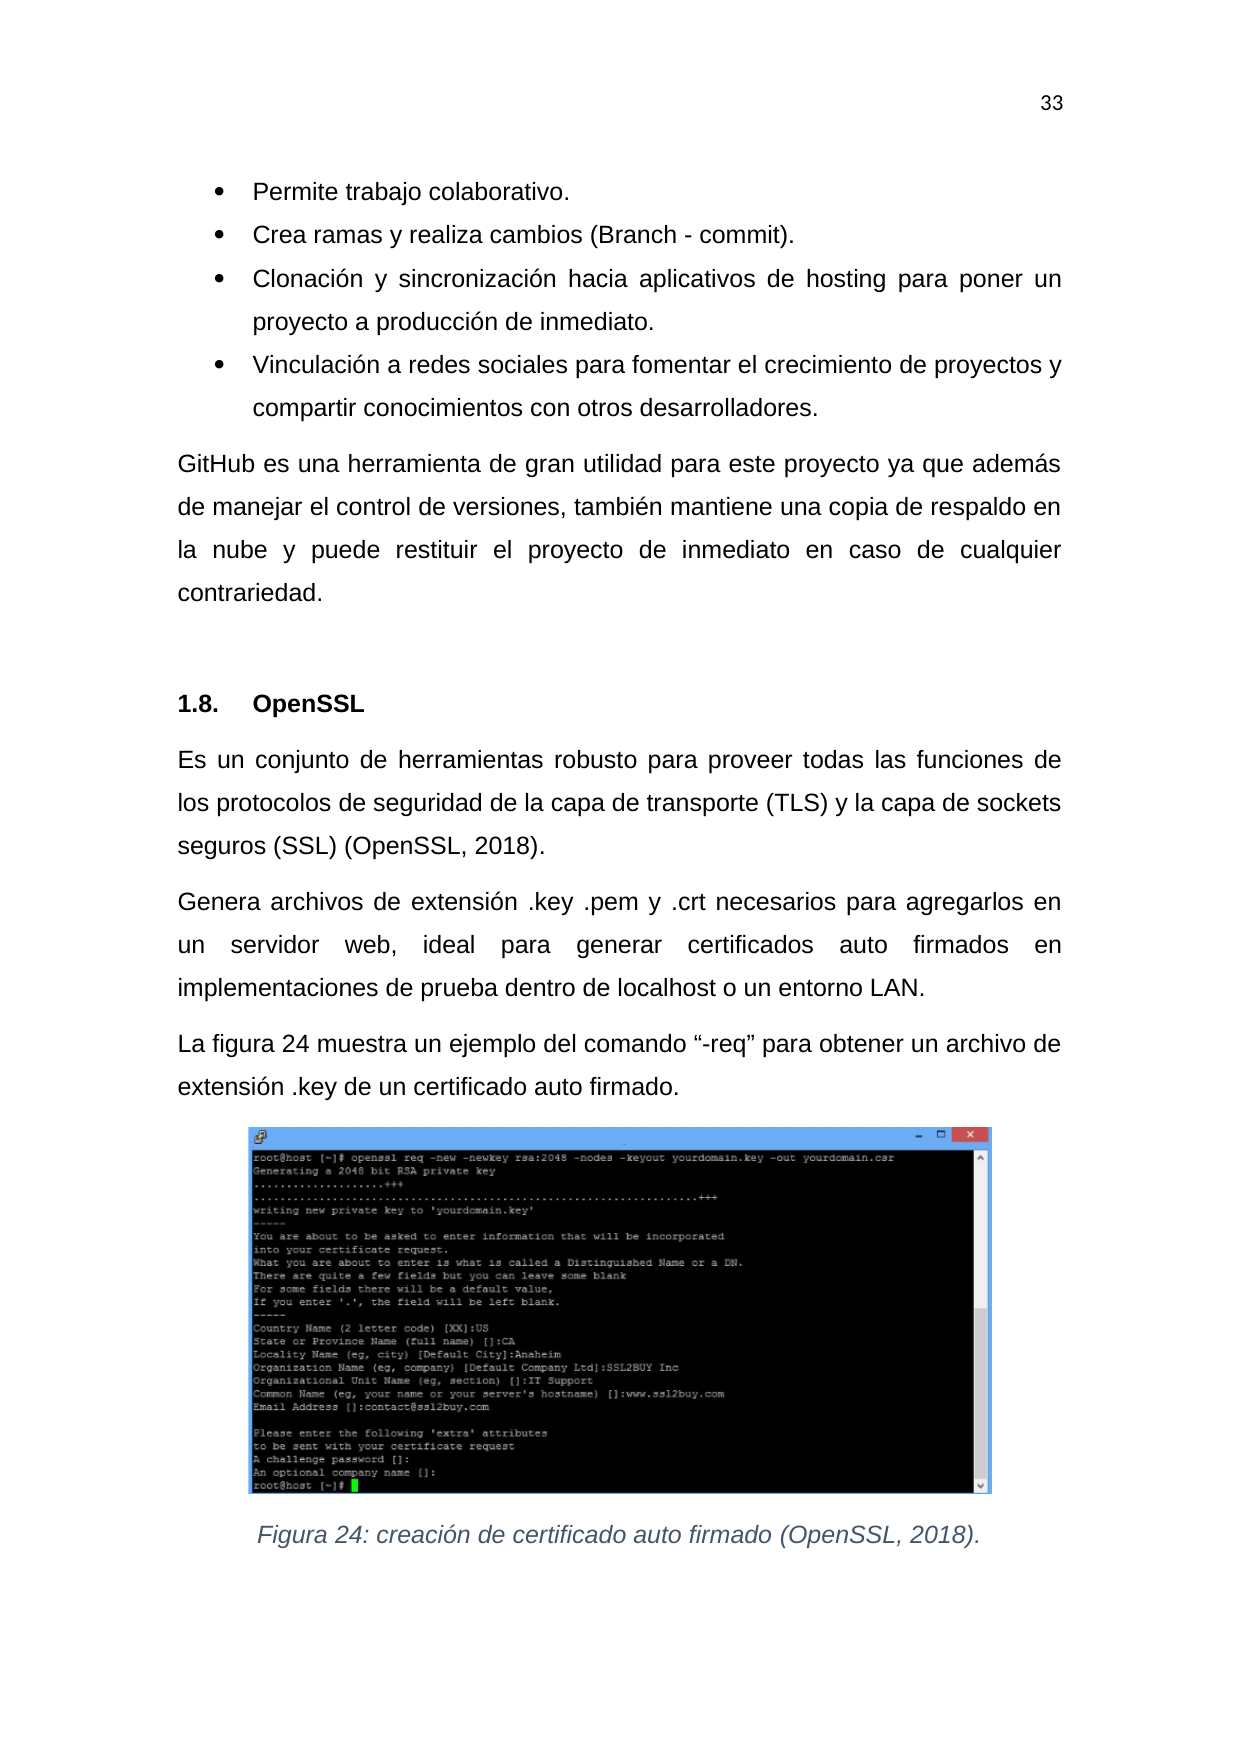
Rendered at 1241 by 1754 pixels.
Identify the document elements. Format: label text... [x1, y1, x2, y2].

text GitHub es una herramienta de gran utilidad para este proyecto ya que además de manejar el control de versiones, también mantiene una copia de respaldo en la nube y puede restituir el proyecto de inmediato en caso de cualquier contrariedad. [177, 449, 1063, 607]
picture [248, 1127, 992, 1494]
text Figura 24: creación de certificado auto firmado . [177, 1521, 1063, 1549]
subtitle Crea ramas y realiza cambios (Branch - commit). [215, 220, 1063, 249]
subtitle Permite trabajo colaborativo. [215, 177, 1063, 206]
subtitle Clonación y sincronización hacia aplicativos de hosting para poner un proyecto a producción de inmediato. [215, 264, 1063, 336]
list OpenSSL [177, 689, 1063, 718]
text Es un conjunto de herramientas robusto para proveer todas las funciones de los protocolos de seguridad de la capa de transporte (TLS) y la capa de sockets seguros (SSL) . [177, 745, 1063, 860]
text Genera archivos de extensión .key .pem y .crt necesarios para agregarlos en un servidor web, ideal para generar certificados auto firmados en implementaciones de prueba dentro de localhost o un entorno LAN. [177, 887, 1063, 1002]
subtitle Vinculación a redes sociales para fomentar el crecimiento de proyectos y compartir conocimientos con otros desarrolladores. [215, 350, 1063, 422]
text La figura 24 muestra un ejemplo del comando “-req” para obtener un archivo de extensión .key de un certificado auto firmado. [177, 1029, 1063, 1101]
